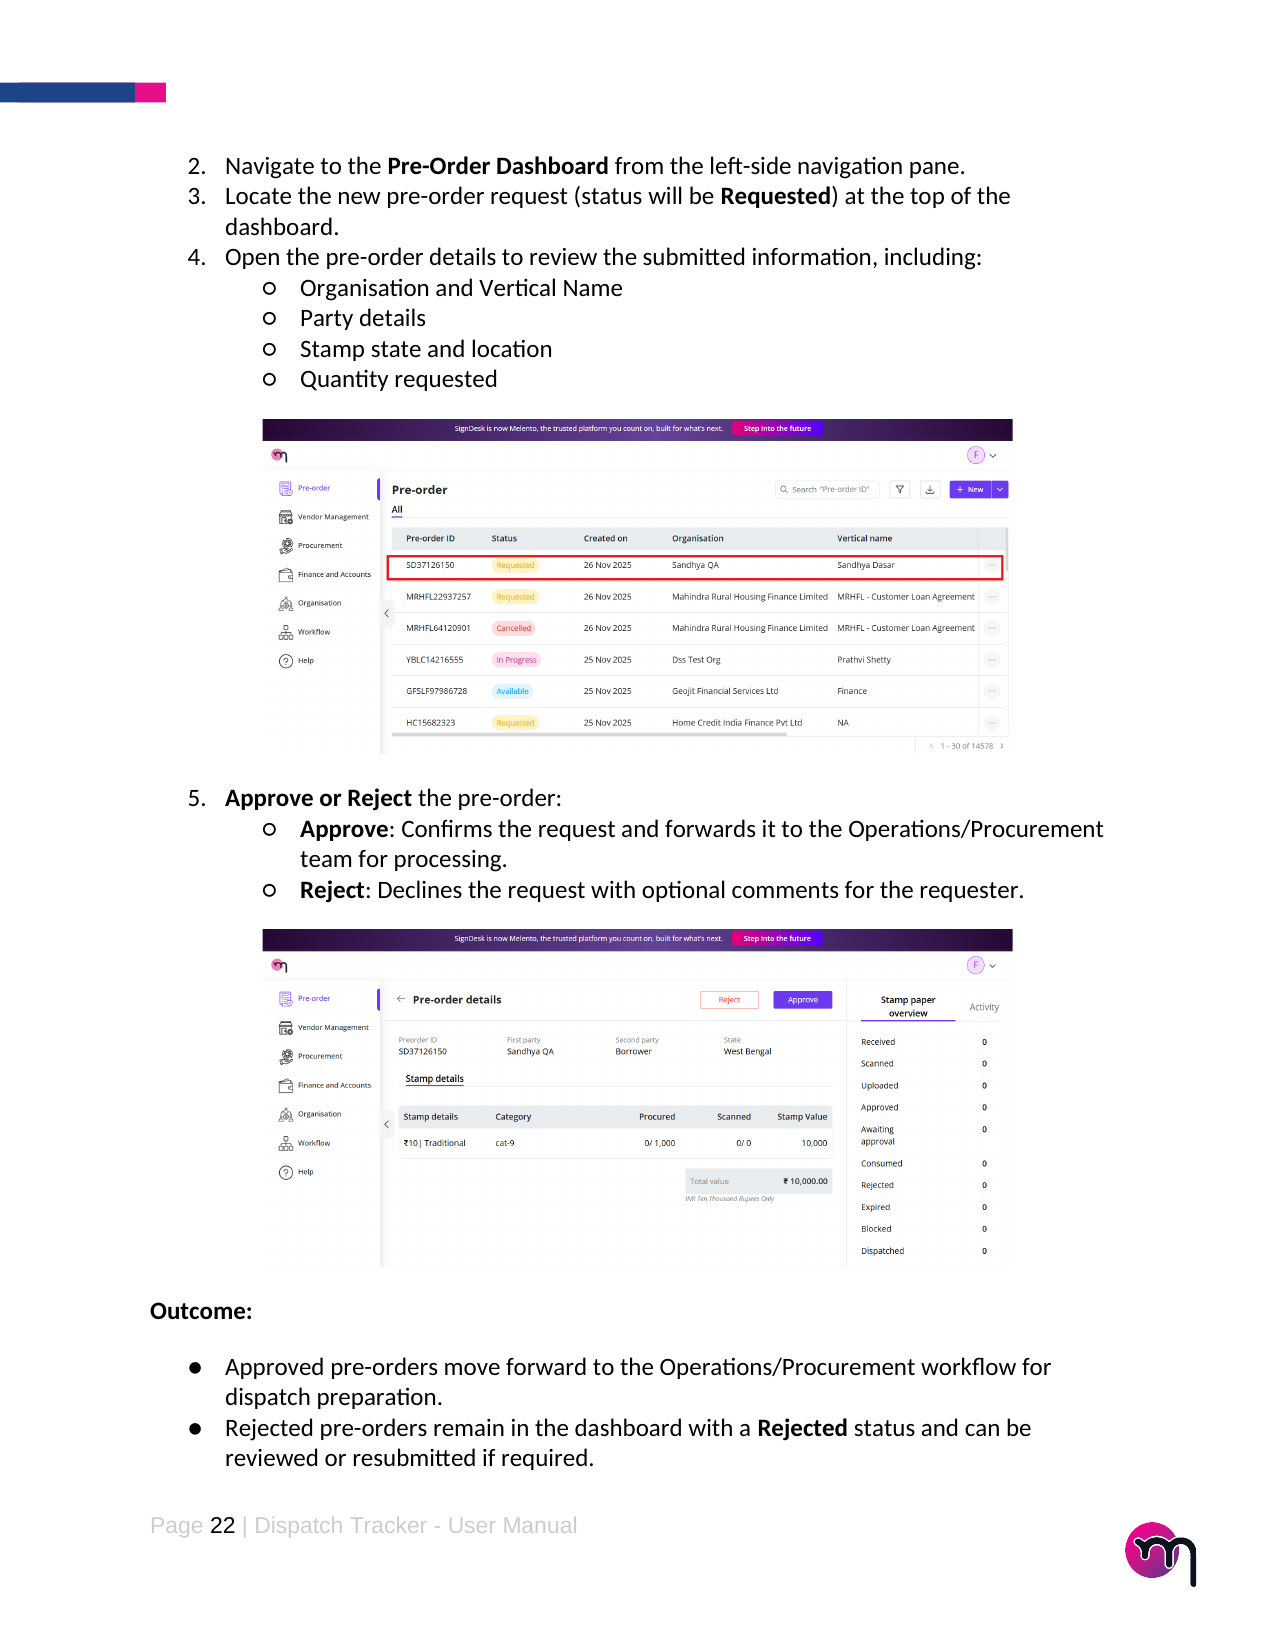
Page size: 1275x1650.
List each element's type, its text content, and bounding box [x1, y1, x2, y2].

list Party details [262, 303, 1125, 333]
list Approved pre-orders move forward to the Operations/Procurement workflow for dispatch preparation. [187, 1351, 1125, 1412]
picture [262, 419, 1013, 754]
list Reject: Declines the request with optional comments for the requester. [262, 874, 1125, 905]
list Organisation and Vertical Name [262, 272, 1125, 303]
list Quantity requested [262, 364, 1125, 394]
list Stamp state and location [262, 333, 1125, 364]
picture [1125, 1522, 1197, 1587]
list Open the pre-order details to review the submitted information, including: [187, 242, 1125, 272]
list Rejected pre-orders remain in the dashboard with a Rejected status and can be reviewed or resubmitted if required. [187, 1412, 1125, 1473]
list Locate the new pre-order request (status will be Requested) at the top of the dashboard. [187, 181, 1125, 242]
list Approve or Reject the pre-order: [187, 783, 1125, 813]
picture [262, 929, 1013, 1267]
list Navigate to the Pre-Order Dashboard from the left-side navigation pane. [187, 150, 1125, 181]
list Approve: Confirms the request and forwards it to the Operations/Procurement team for processing. [262, 813, 1125, 874]
text Outcome: [150, 1295, 1125, 1326]
